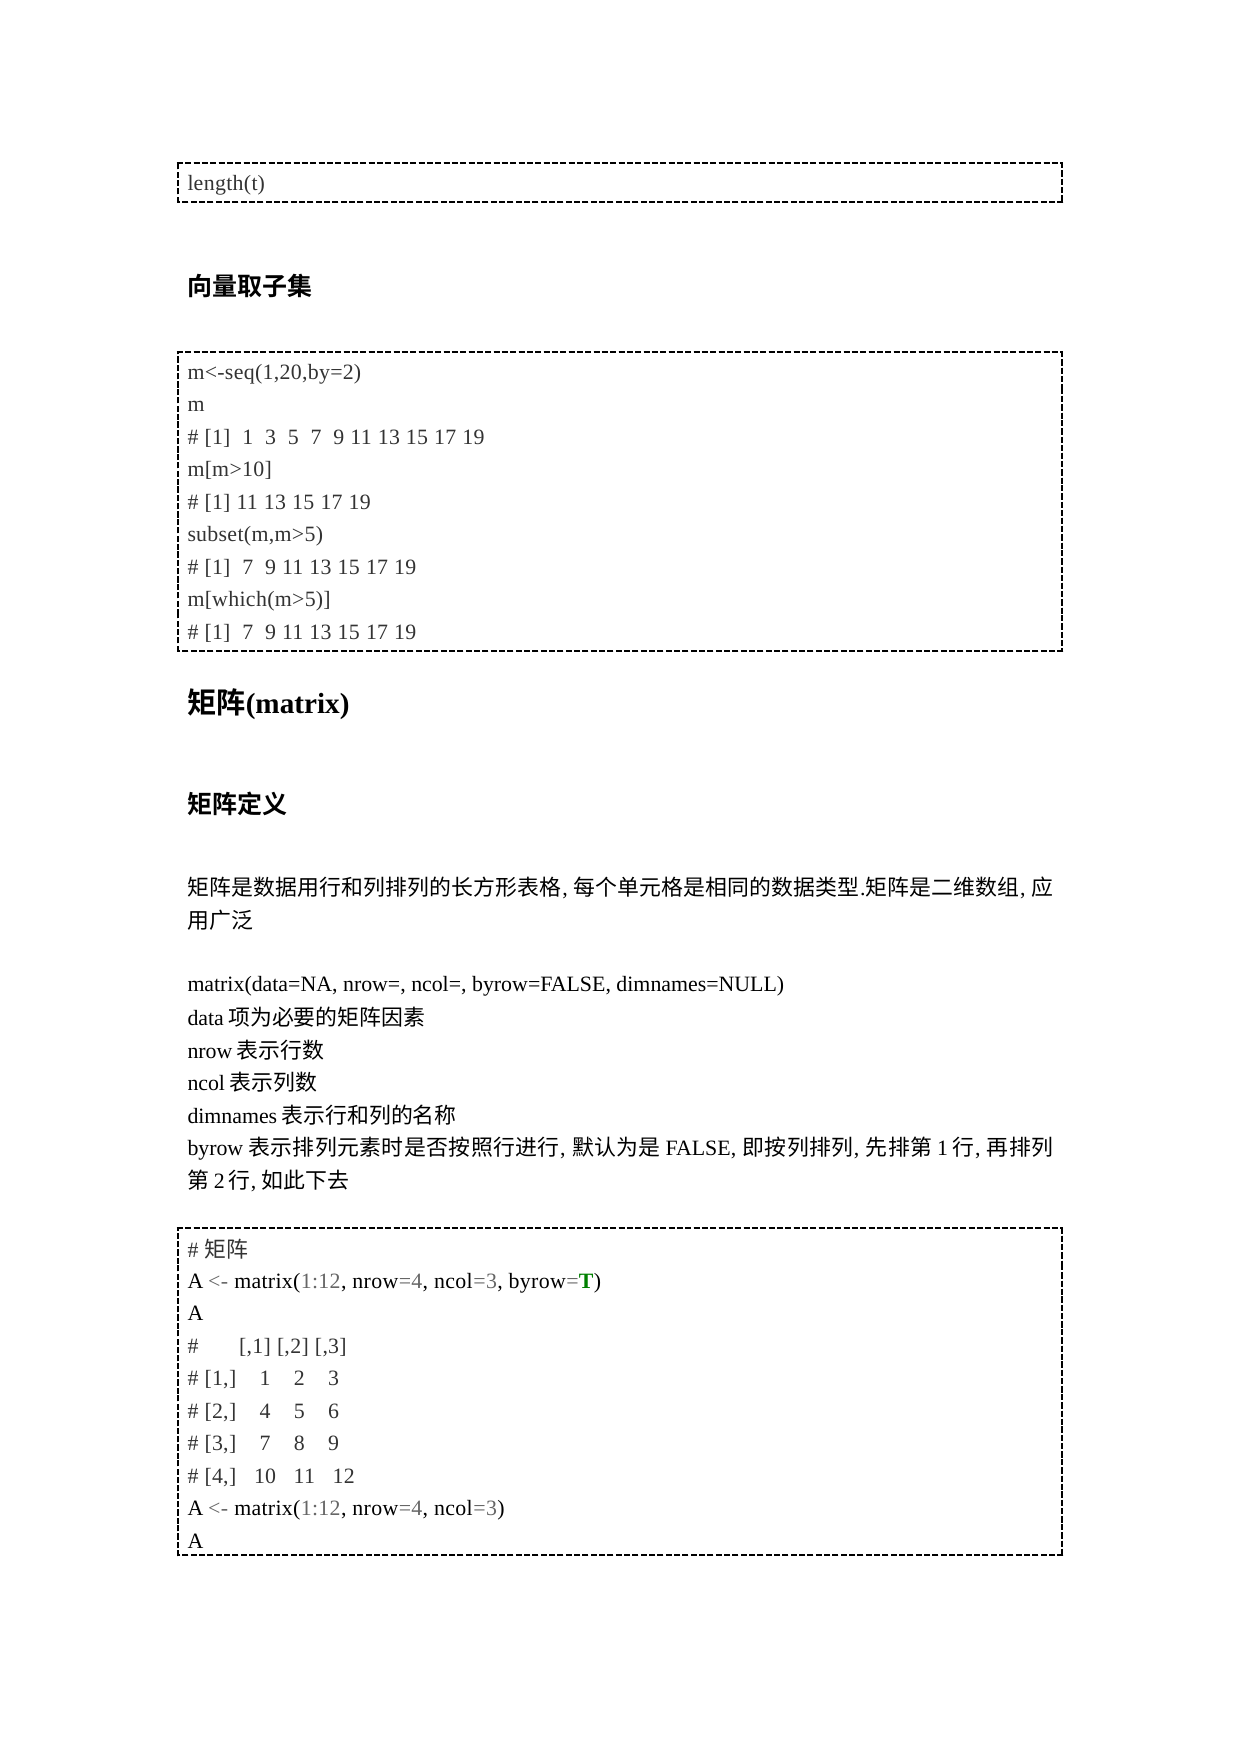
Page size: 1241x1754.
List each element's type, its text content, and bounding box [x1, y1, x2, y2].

text data项为必要的矩阵因素 [187, 1000, 1053, 1032]
text # [2,] 4 5 6 [187, 1394, 1053, 1426]
text A <- matrix(1:12, nrow=4, ncol=3, byrow=T) [187, 1264, 1053, 1296]
text subset(m,m>5) [187, 518, 1053, 550]
text m<-seq(1,20,by=2) [177, 351, 1063, 388]
subtitle 矩阵(matrix) [187, 668, 1053, 733]
text # [1] 7 9 11 13 15 17 19 [177, 611, 1063, 652]
subtitle 向量取子集 [187, 252, 1053, 317]
subtitle 矩阵定义 [187, 770, 1053, 835]
text 矩阵是数据用行和列排列的长方形表格, 每个单元格是相同的数据类型.矩阵是二维数组, 应用广泛 [187, 870, 1053, 935]
text A [187, 1524, 1053, 1556]
text # [1] 11 13 15 17 19 [187, 485, 1053, 518]
text m[m>10] [187, 453, 1053, 485]
text # [1] 1 3 5 7 9 11 13 15 17 19 [187, 420, 1053, 453]
text ncol表示列数 [187, 1065, 1053, 1097]
text # 矩阵 [177, 1227, 1063, 1264]
text # [1] 7 9 11 13 15 17 19 [187, 550, 1053, 583]
text m [187, 388, 1053, 420]
text m[which(m>5)] [187, 583, 1053, 611]
text length(t) [177, 162, 1063, 203]
text dimnames表示行和列的名称 [187, 1097, 1053, 1130]
text # [4,] 10 11 12 [187, 1459, 1053, 1491]
text # [1,] 1 2 3 [187, 1361, 1053, 1394]
text byrow表示排列元素时是否按照行进行, 默认为是FALSE, 即按列排列, 先排第1行, 再排列第2行, 如此下去 [187, 1130, 1053, 1195]
text A [187, 1296, 1053, 1329]
text # [3,] 7 8 9 [187, 1426, 1053, 1459]
text A <- matrix(1:12, nrow=4, ncol=3) [187, 1491, 1053, 1524]
text matrix(data=NA, nrow=, ncol=, byrow=FALSE, dimnames=NULL) [187, 967, 1053, 1000]
text nrow表示行数 [187, 1032, 1053, 1065]
text # [,1] [,2] [,3] [187, 1329, 1053, 1361]
